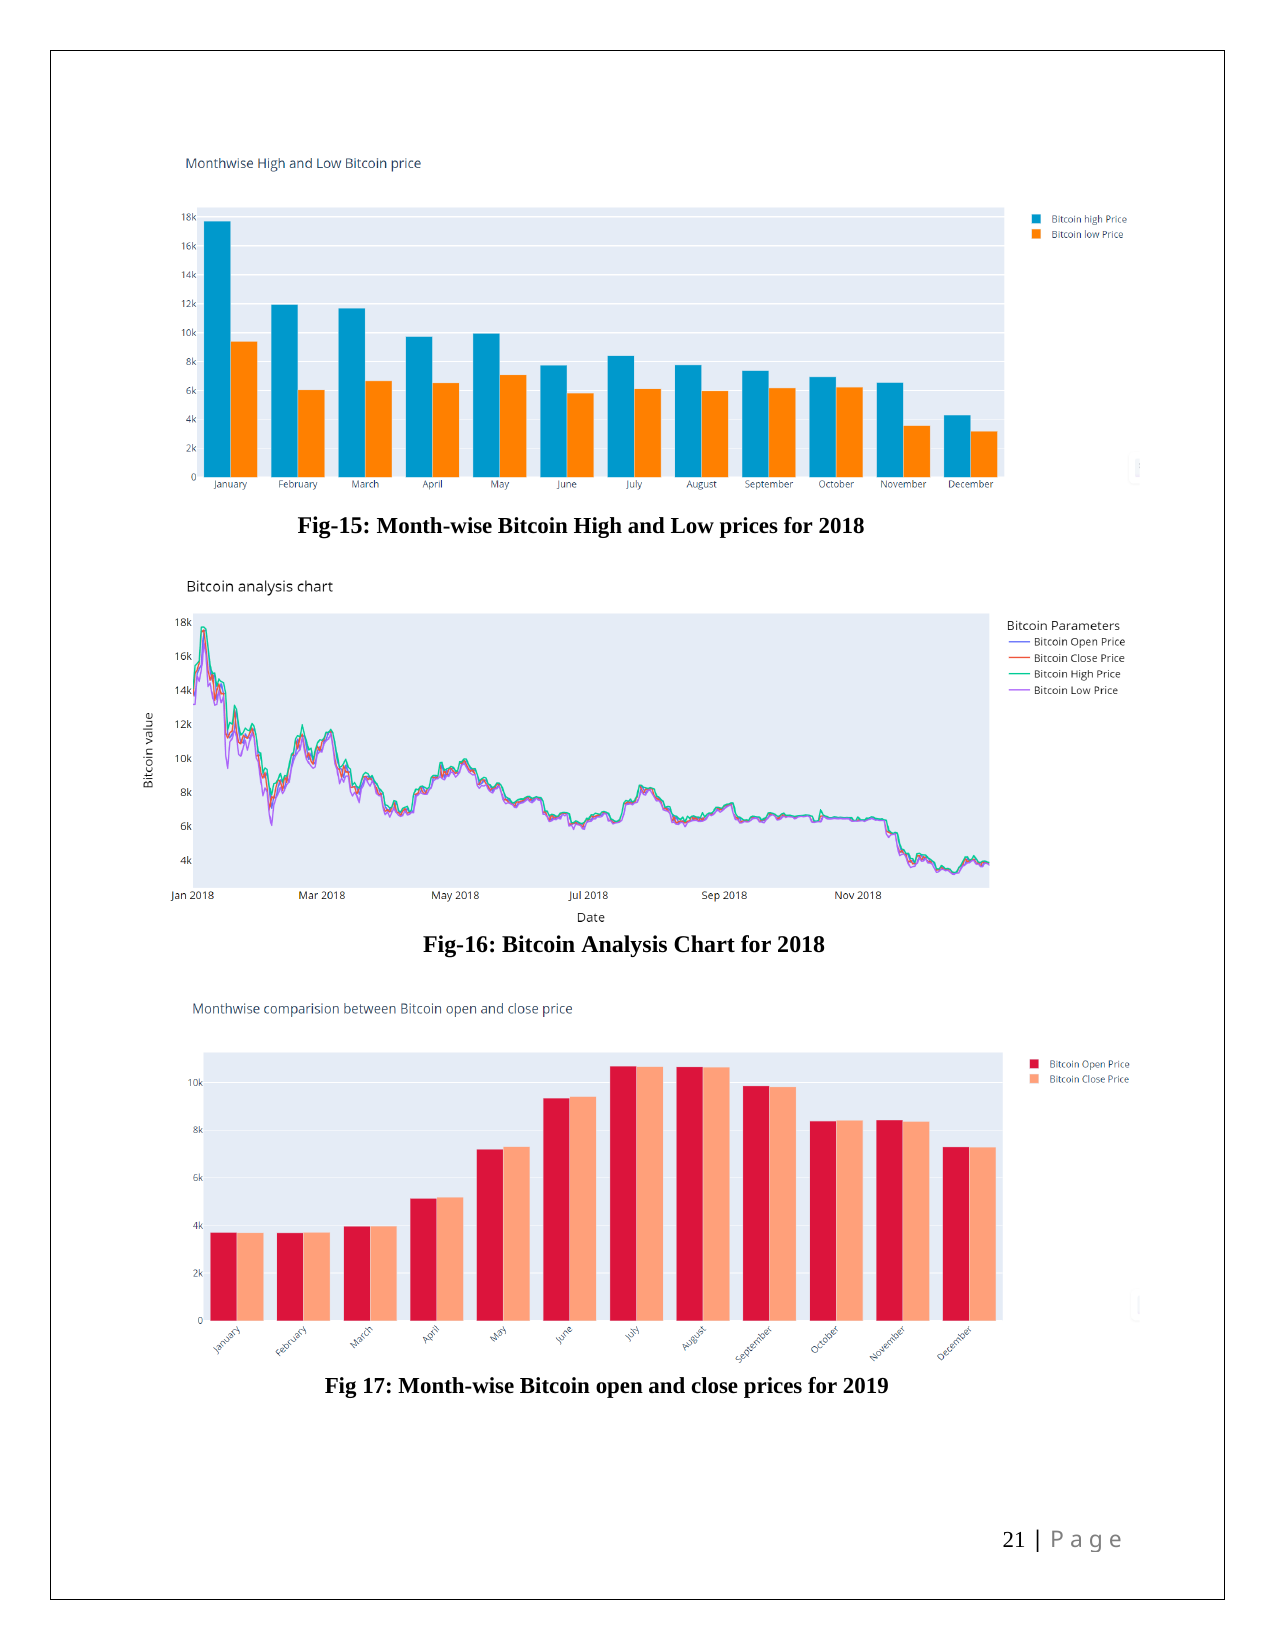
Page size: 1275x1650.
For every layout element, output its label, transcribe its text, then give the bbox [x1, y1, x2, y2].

text Fig 17: Month-wise Bitcoin open and close prices for 2019 [135, 1373, 1139, 1399]
picture [135, 143, 1140, 512]
picture [135, 566, 1140, 931]
text Fig-15: Month-wise Bitcoin High and Low prices for 2018 [135, 512, 1139, 539]
text Fig-16: Bitcoin Analysis Chart for 2018 [135, 931, 1139, 958]
picture [135, 985, 1140, 1373]
